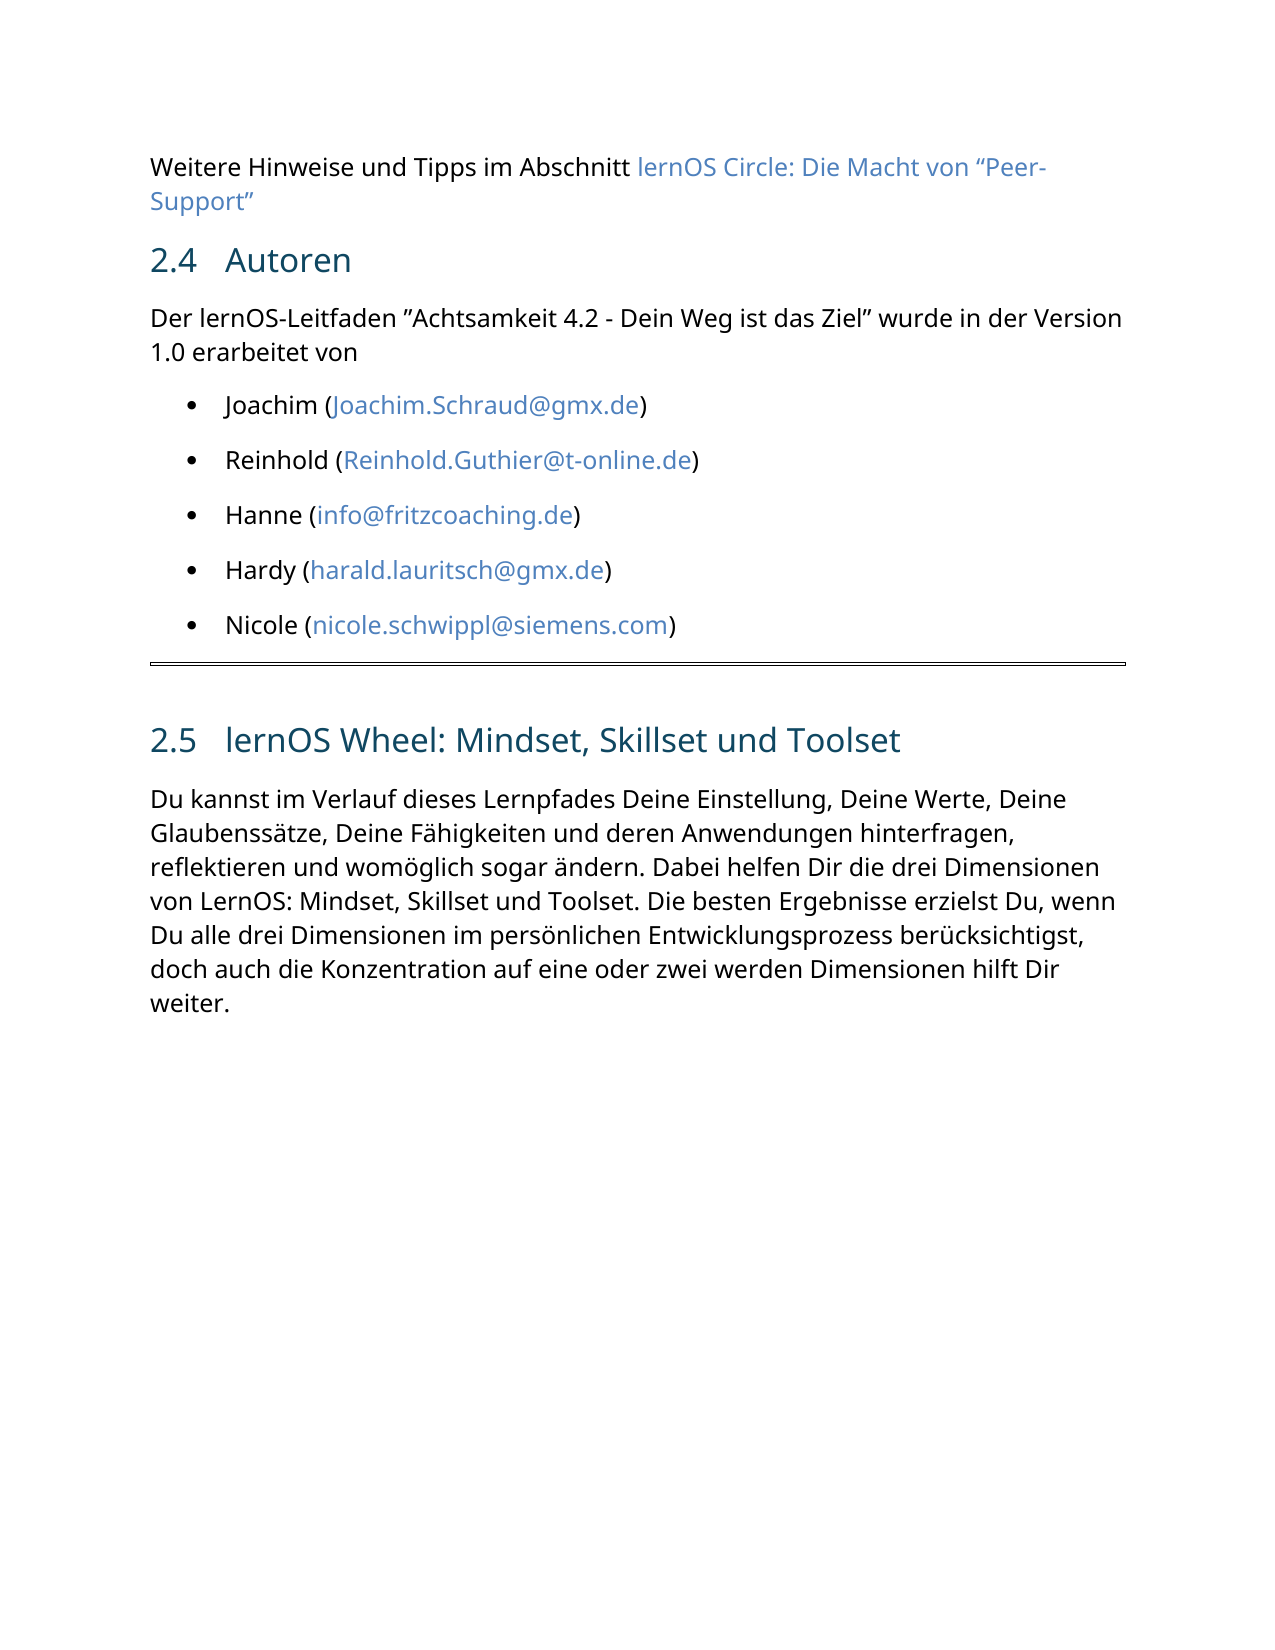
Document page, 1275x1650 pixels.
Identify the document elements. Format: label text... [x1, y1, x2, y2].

text Der lernOS-Leitfaden ”Achtsamkeit 4.2 - Dein Weg ist das Ziel” wurde in der Version 1.0 erarbeitet von [150, 301, 1125, 369]
list Hardy (harald.lauritsch@gmx.de) [187, 553, 1125, 587]
list Joachim (Joachim.Schraud@gmx.de) [187, 388, 1125, 422]
list Nicole (nicole.schwippl@siemens.com) [187, 607, 1125, 642]
list Hanne (info@fritzcoaching.de) [187, 498, 1125, 532]
subtitle 2.4 Autoren [150, 237, 1125, 282]
text Weitere Hinweise und Tipps im Abschnitt lernOS Circle: Die Macht von “Peer-Support” [150, 150, 1125, 218]
text Du kannst im Verlauf dieses Lernpfades Deine Einstellung, Deine Werte, Deine Glaubenssätze, Deine Fähigkeiten und deren Anwendungen hinterfragen, reflektieren und womöglich sogar ändern. Dabei helfen Dir die drei Dimensionen von LernOS: Mindset, Skillset und Toolset. Die besten Ergebnisse erzielst Du, wenn Du alle drei Dimensionen im persönlichen Entwicklungsprozess berücksichtigst, doch auch die Konzentration auf eine oder zwei werden Dimensionen hilft Dir weiter. [150, 781, 1125, 1020]
subtitle 2.5 lernOS Wheel: Mindset, Skillset und Toolset [150, 717, 1125, 763]
list Reinhold (Reinhold.Guthier@t-online.de) [187, 443, 1125, 477]
